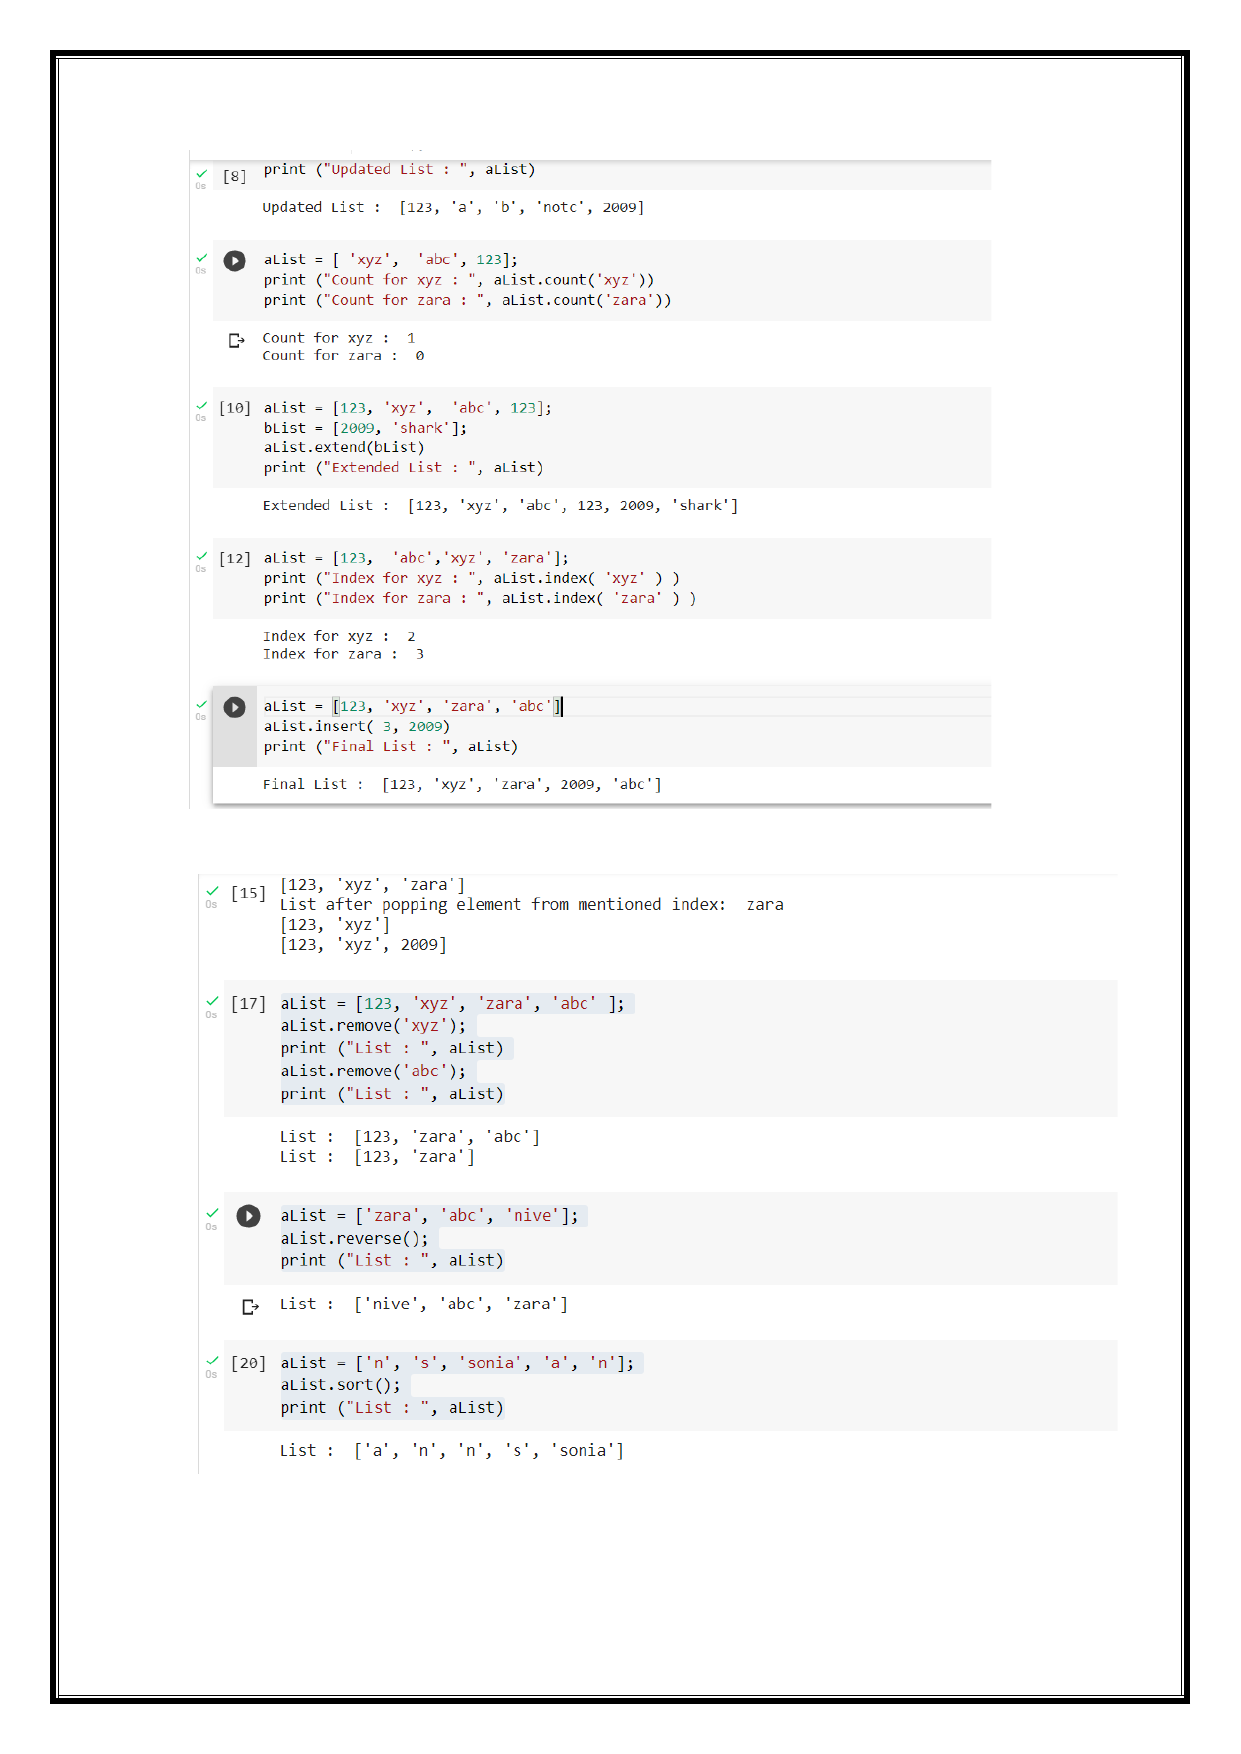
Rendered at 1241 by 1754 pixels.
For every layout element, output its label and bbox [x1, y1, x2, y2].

picture [187, 150, 992, 809]
picture [187, 874, 1118, 1474]
